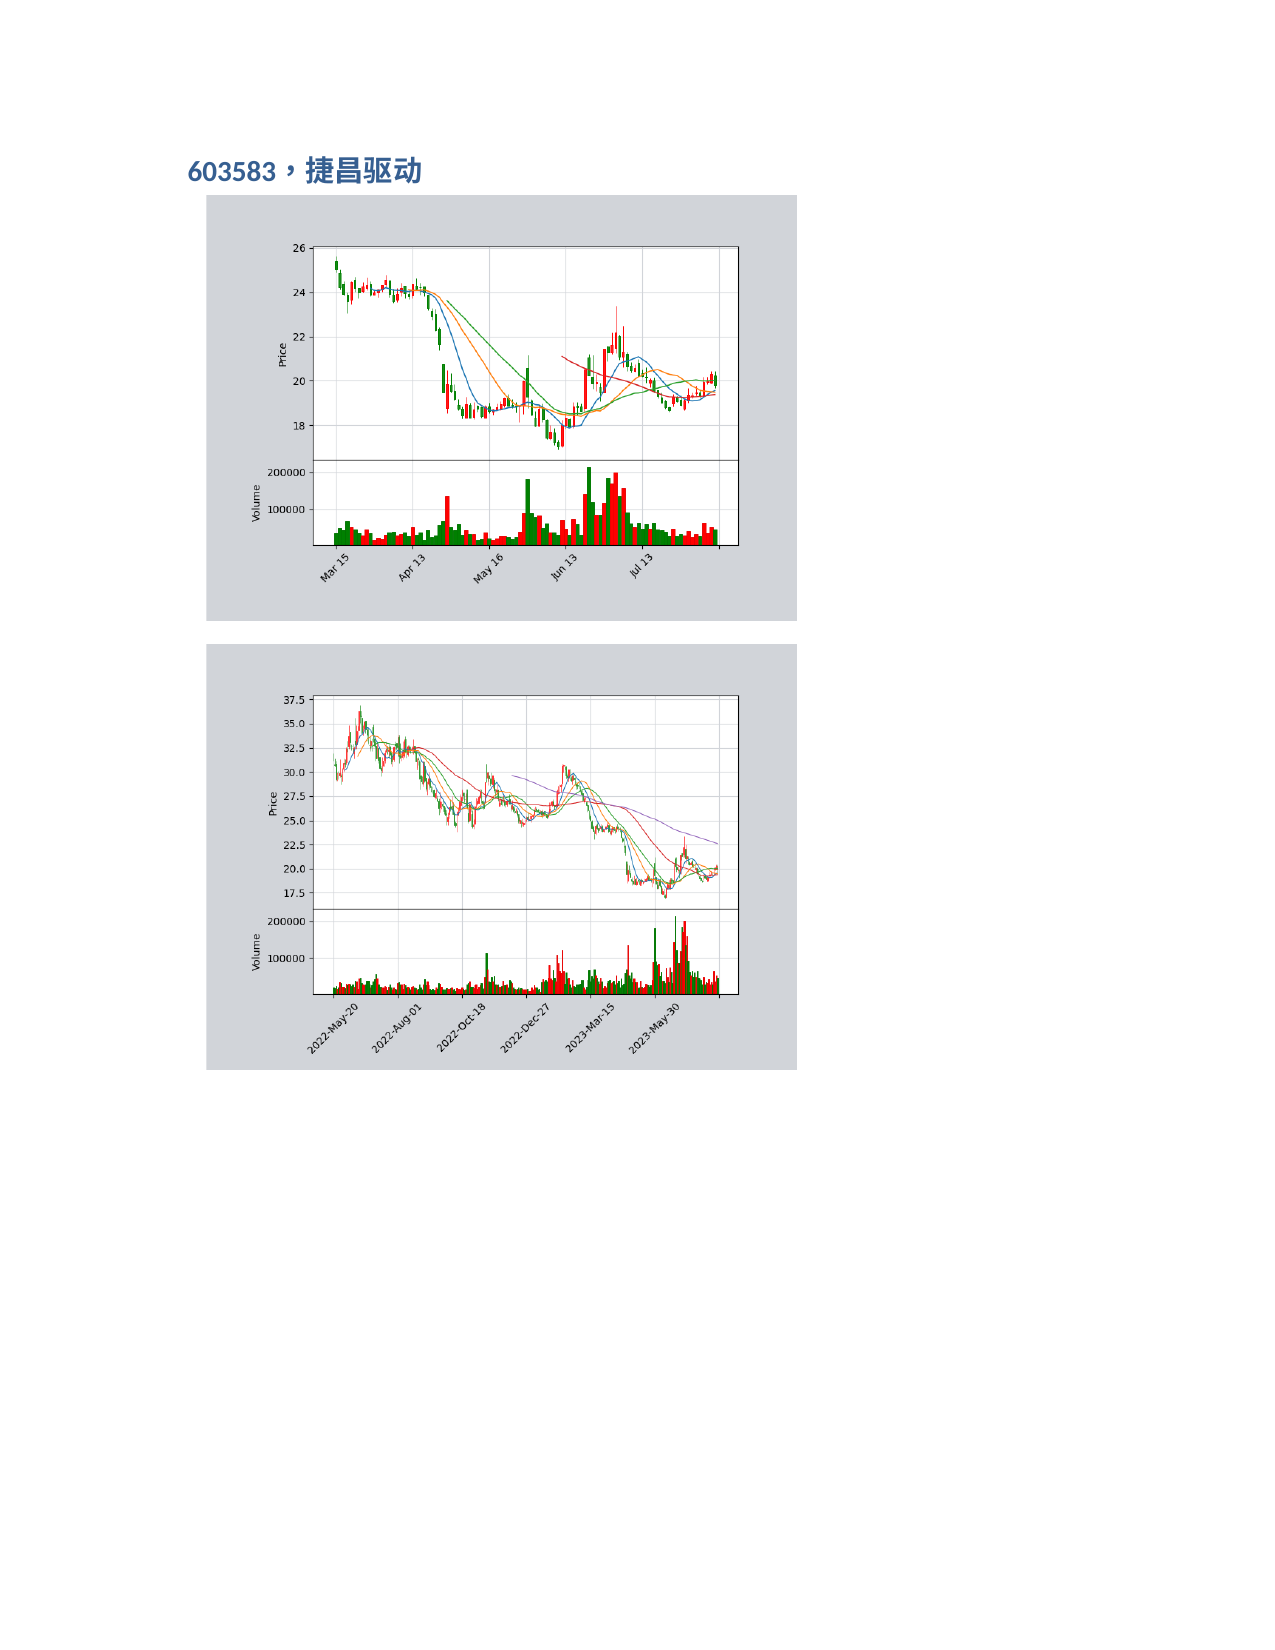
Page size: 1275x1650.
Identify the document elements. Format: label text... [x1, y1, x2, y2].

picture [206, 644, 797, 1070]
picture [206, 195, 797, 621]
subtitle 603583，捷昌驱动 [187, 150, 1087, 190]
